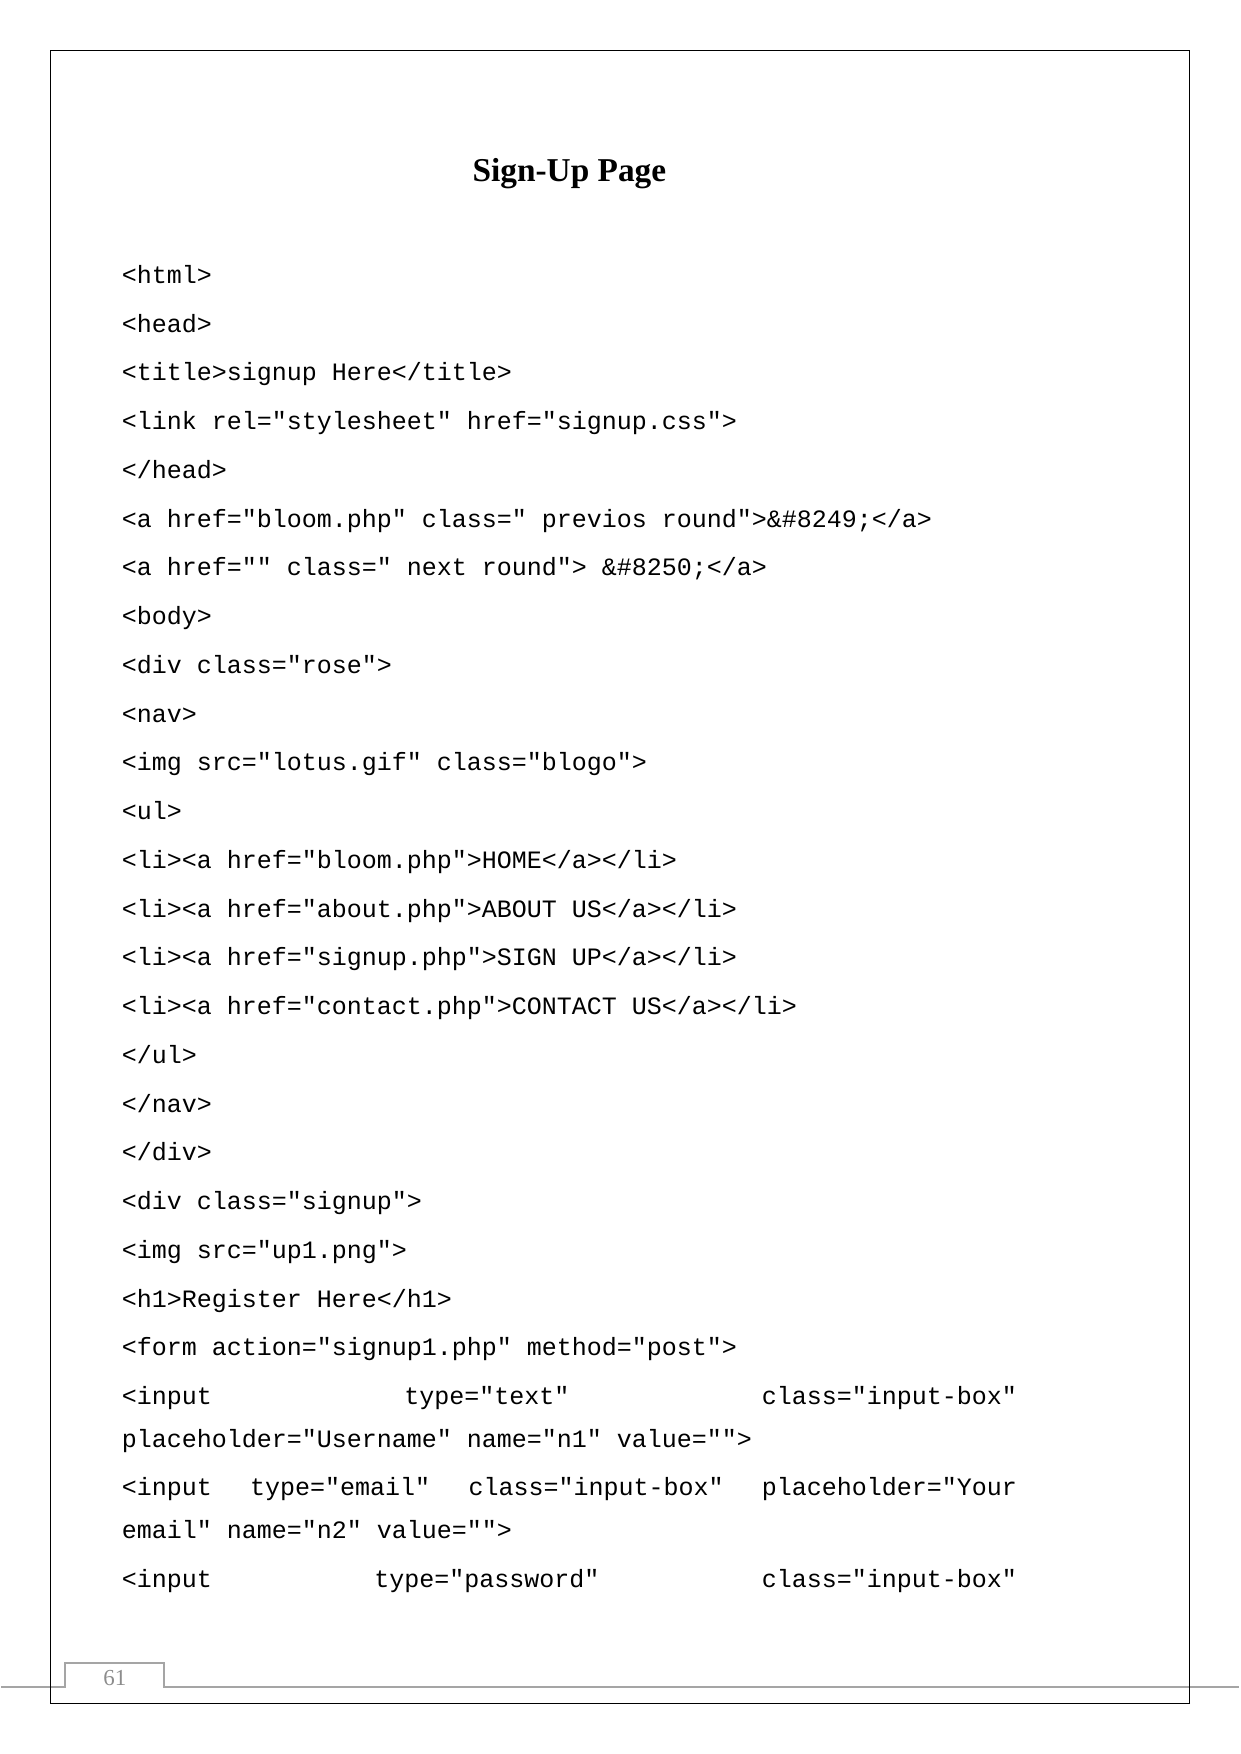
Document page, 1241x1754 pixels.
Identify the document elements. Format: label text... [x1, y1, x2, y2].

text <li><a href="signup.php">SIGN UP</a></li> [122, 945, 1017, 973]
text <input type="text" class="input-box" placeholder="Username" name="n1" value=""> [122, 1384, 1017, 1454]
text <h1>Register Here</h1> [122, 1286, 1017, 1314]
text <head> [122, 311, 1017, 339]
text <ul> [122, 799, 1017, 827]
text <div class="signup"> [122, 1189, 1017, 1217]
text </nav> [122, 1091, 1017, 1119]
text <link rel="stylesheet" href="signup.css"> [122, 409, 1017, 437]
text <li><a href="about.php">ABOUT US</a></li> [122, 896, 1017, 924]
text <img src="up1.png"> [122, 1237, 1017, 1266]
text <html> [122, 262, 1017, 291]
text <li><a href="bloom.php">HOME</a></li> [122, 847, 1017, 876]
text <form action="signup1.php" method="post"> [122, 1335, 1017, 1363]
text <body> [122, 604, 1017, 632]
text <a href="bloom.php" class=" previos round">&#8249;</a> [122, 506, 1017, 534]
text </head> [122, 457, 1017, 486]
text </div> [122, 1140, 1017, 1168]
text <input type="email" class="input-box" placeholder="Your email" name="n2" value=""> [122, 1475, 1017, 1546]
text <div class="rose"> [122, 652, 1017, 681]
text <li><a href="contact.php">CONTACT US</a></li> [122, 994, 1017, 1022]
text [122, 1566, 1017, 1594]
text </ul> [122, 1042, 1017, 1071]
text <nav> [122, 701, 1017, 729]
text <a href="" class=" next round"> &#8250;</a> [122, 555, 1017, 583]
text <img src="lotus.gif" class="blogo"> [122, 750, 1017, 778]
text <title>signup Here</title> [122, 360, 1017, 388]
text Sign-Up Page [122, 150, 1017, 188]
